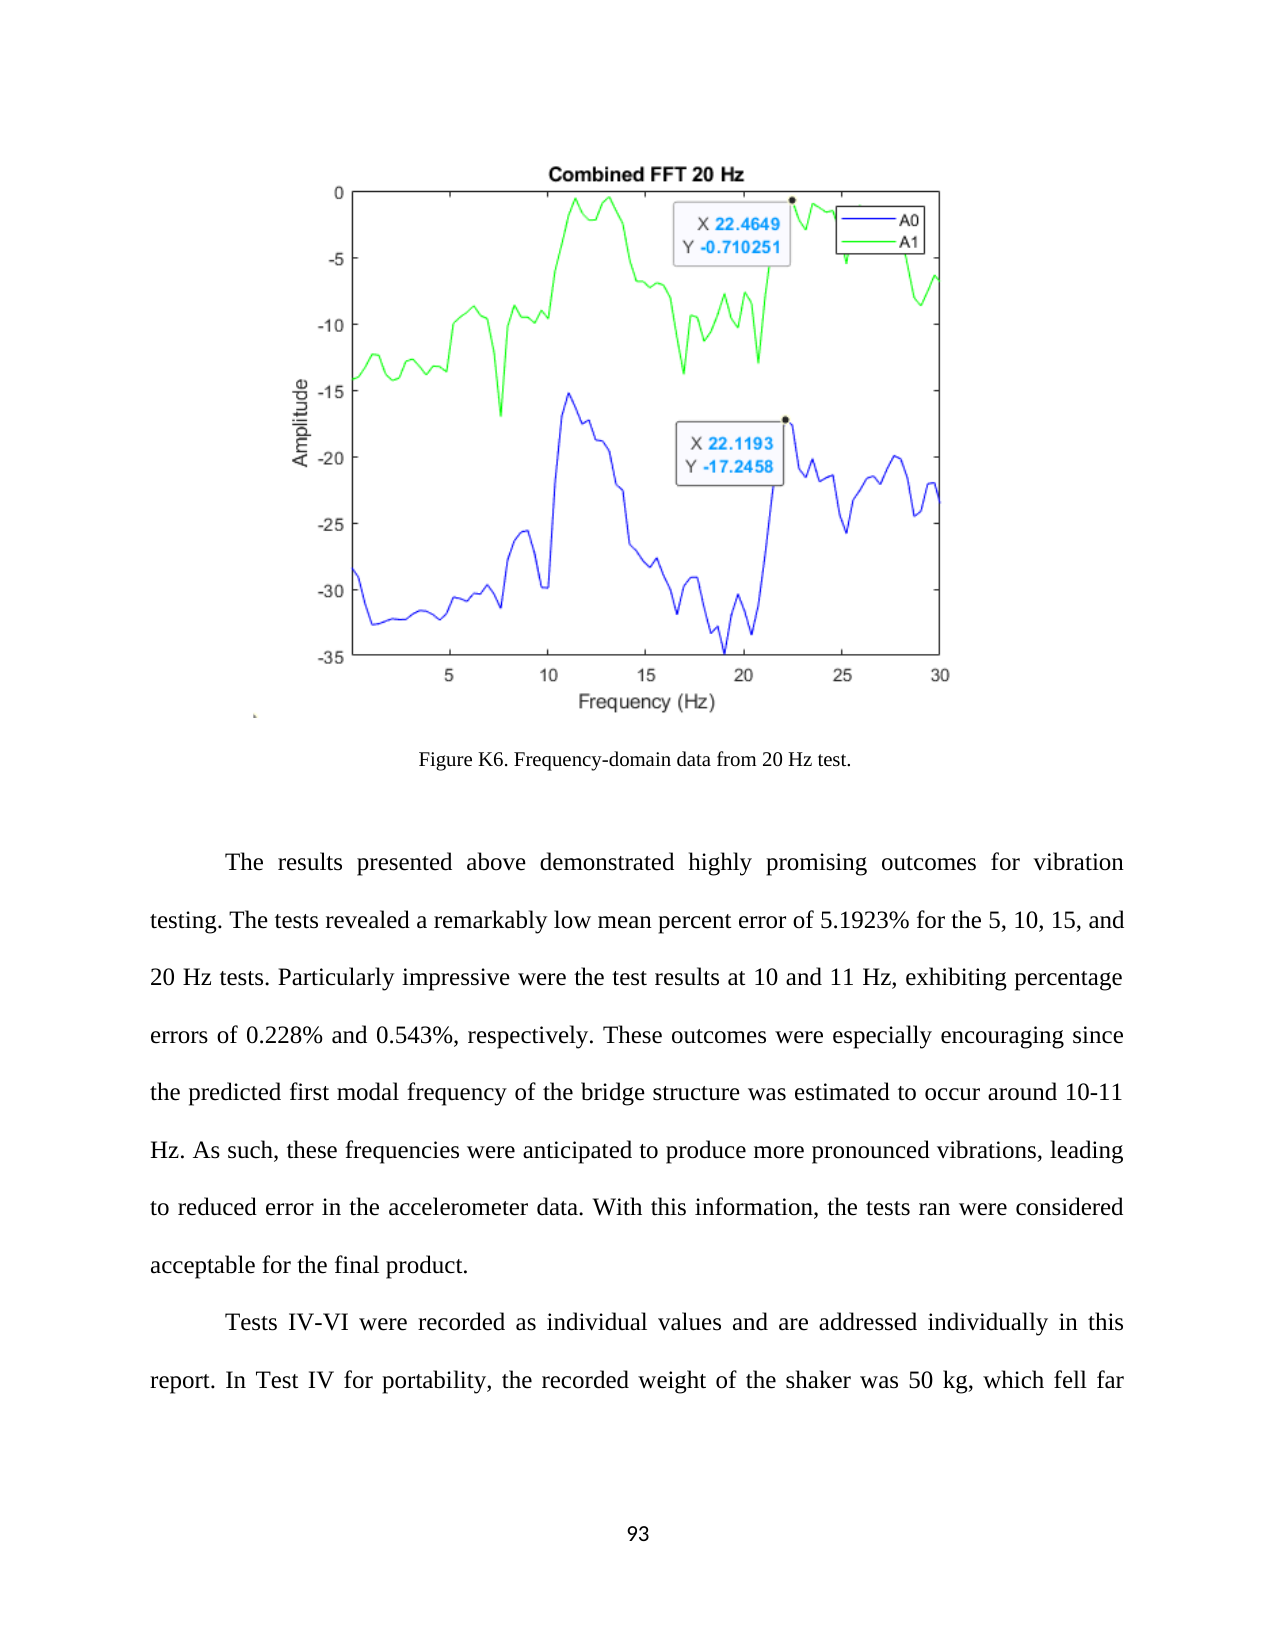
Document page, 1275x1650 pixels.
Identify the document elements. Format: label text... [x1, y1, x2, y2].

text Figure K6. Frequency-domain data from 20 Hz test. [150, 747, 1125, 771]
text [150, 1307, 1125, 1394]
text The results presented above demonstrated highly promising outcomes for vibration testing. The tests revealed a remarkably low mean percent error of 5.1923% for the 5, 10, 15, and 20 Hz tests. Particularly impressive were the test results at 10 and 11 Hz, exhibiting percentage errors of 0.228% and 0.543%, respectively. These outcomes were especially encouraging since the predicted first modal frequency of the bridge structure was estimated to occur around 10-11 Hz. As such, these frequencies were anticipated to produce more pronounced vibrations, leading to reduced error in the accelerometer data. With this information, the tests ran were considered acceptable for the final product. [150, 847, 1125, 1279]
picture [253, 150, 1012, 718]
